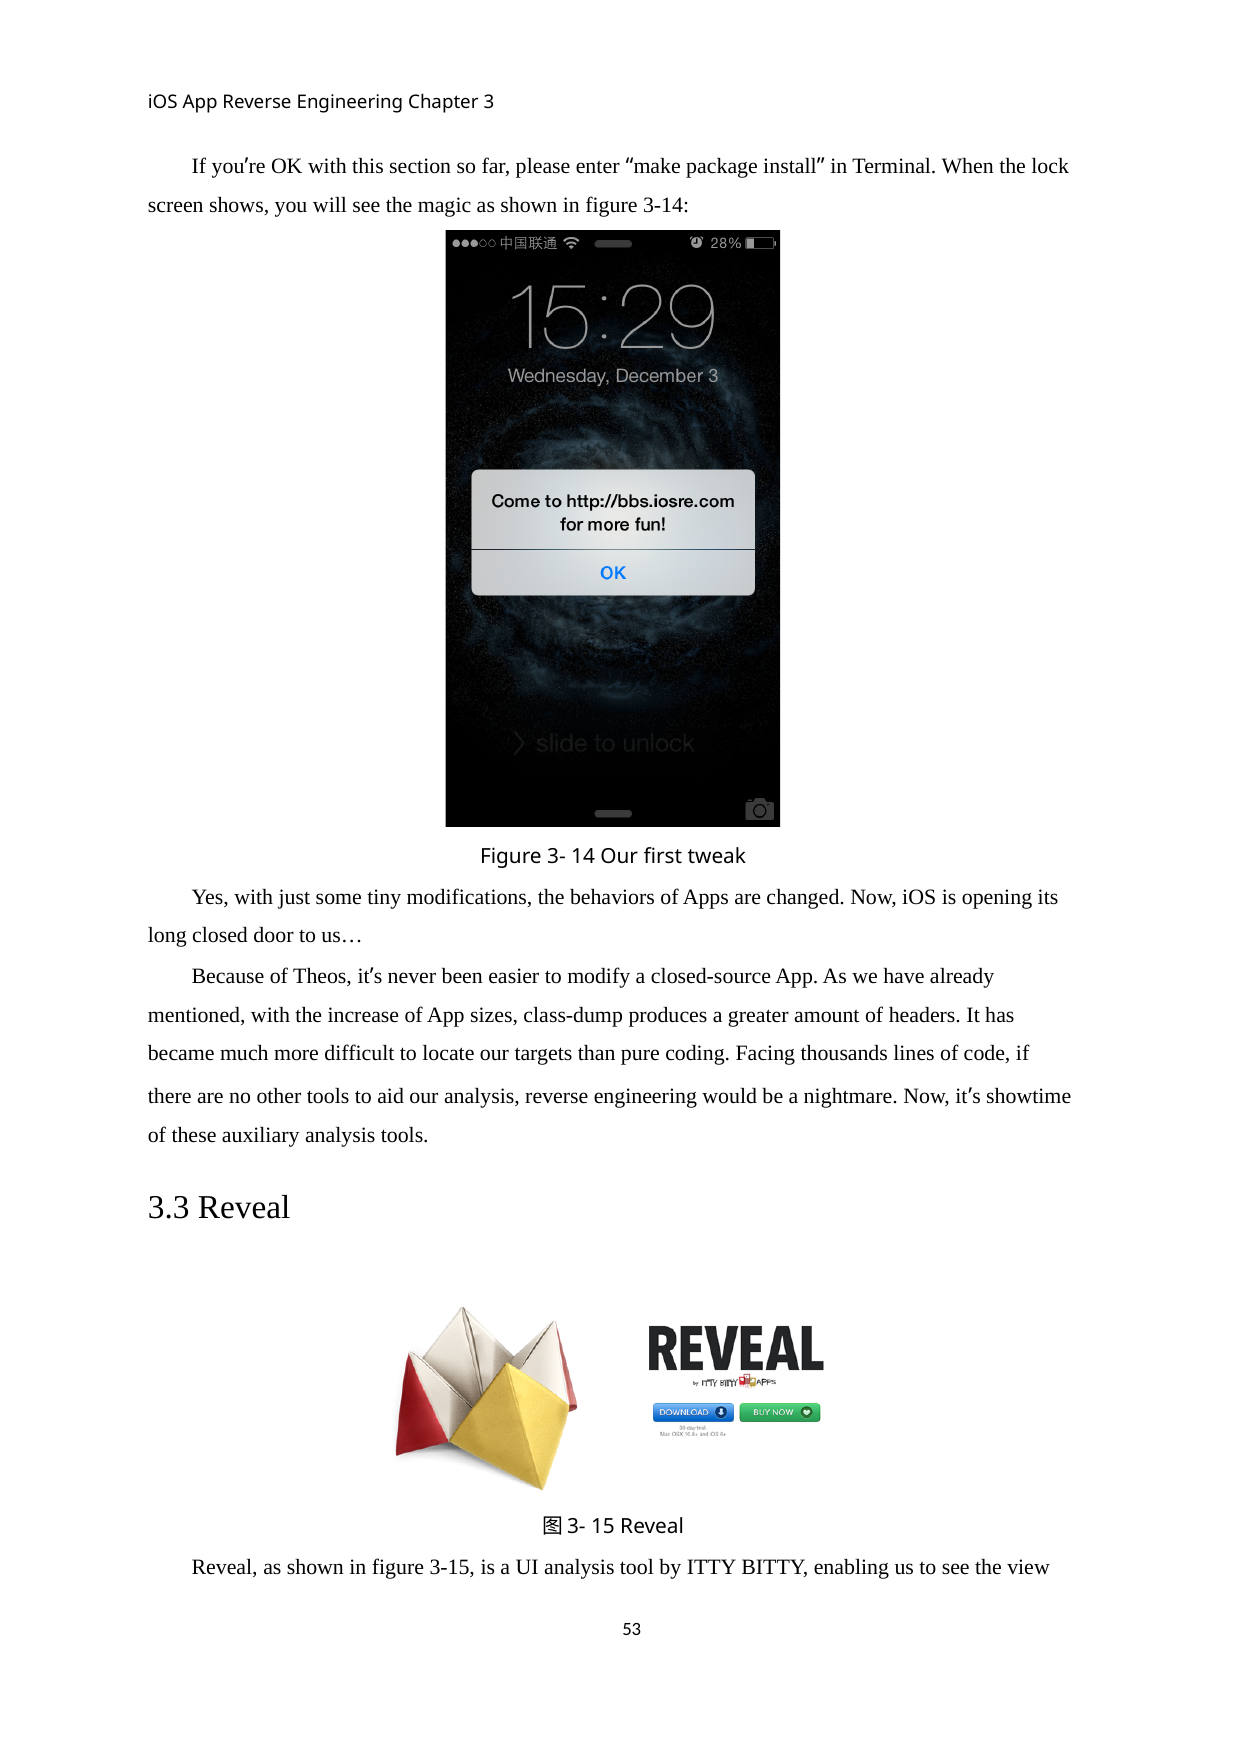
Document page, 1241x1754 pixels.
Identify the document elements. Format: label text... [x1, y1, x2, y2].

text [148, 1554, 1078, 1579]
text If you’re OK with this section so far, please enter “make package install” in Terminal. When the lock screen shows, you will see the magic as shown in figure 3-14: [148, 150, 1078, 218]
text Because of Theos, it’s never been easier to modify a closed-source App. As we have already mentioned, with the increase of App sizes, class-dump produces a greater amount of headers. It has became much more difficult to locate our targets than pure coding. Facing thousands lines of code, if there are no other tools to aid our analysis, reverse engineering would be a nightmare. Now, it’s showtime of these auxiliary analysis tools. [148, 960, 1078, 1148]
text Yes, with just some tiny modifications, the behaviors of Apps are changed. Now, iOS is opening its long closed door to us… [148, 884, 1078, 947]
picture [445, 230, 781, 827]
subtitle 3.3 Reveal [148, 1187, 1078, 1226]
picture [382, 1280, 844, 1494]
text Figure 3- 14 Our first tweak [148, 841, 1078, 870]
text 图3- 15 Reveal [148, 1509, 1078, 1539]
